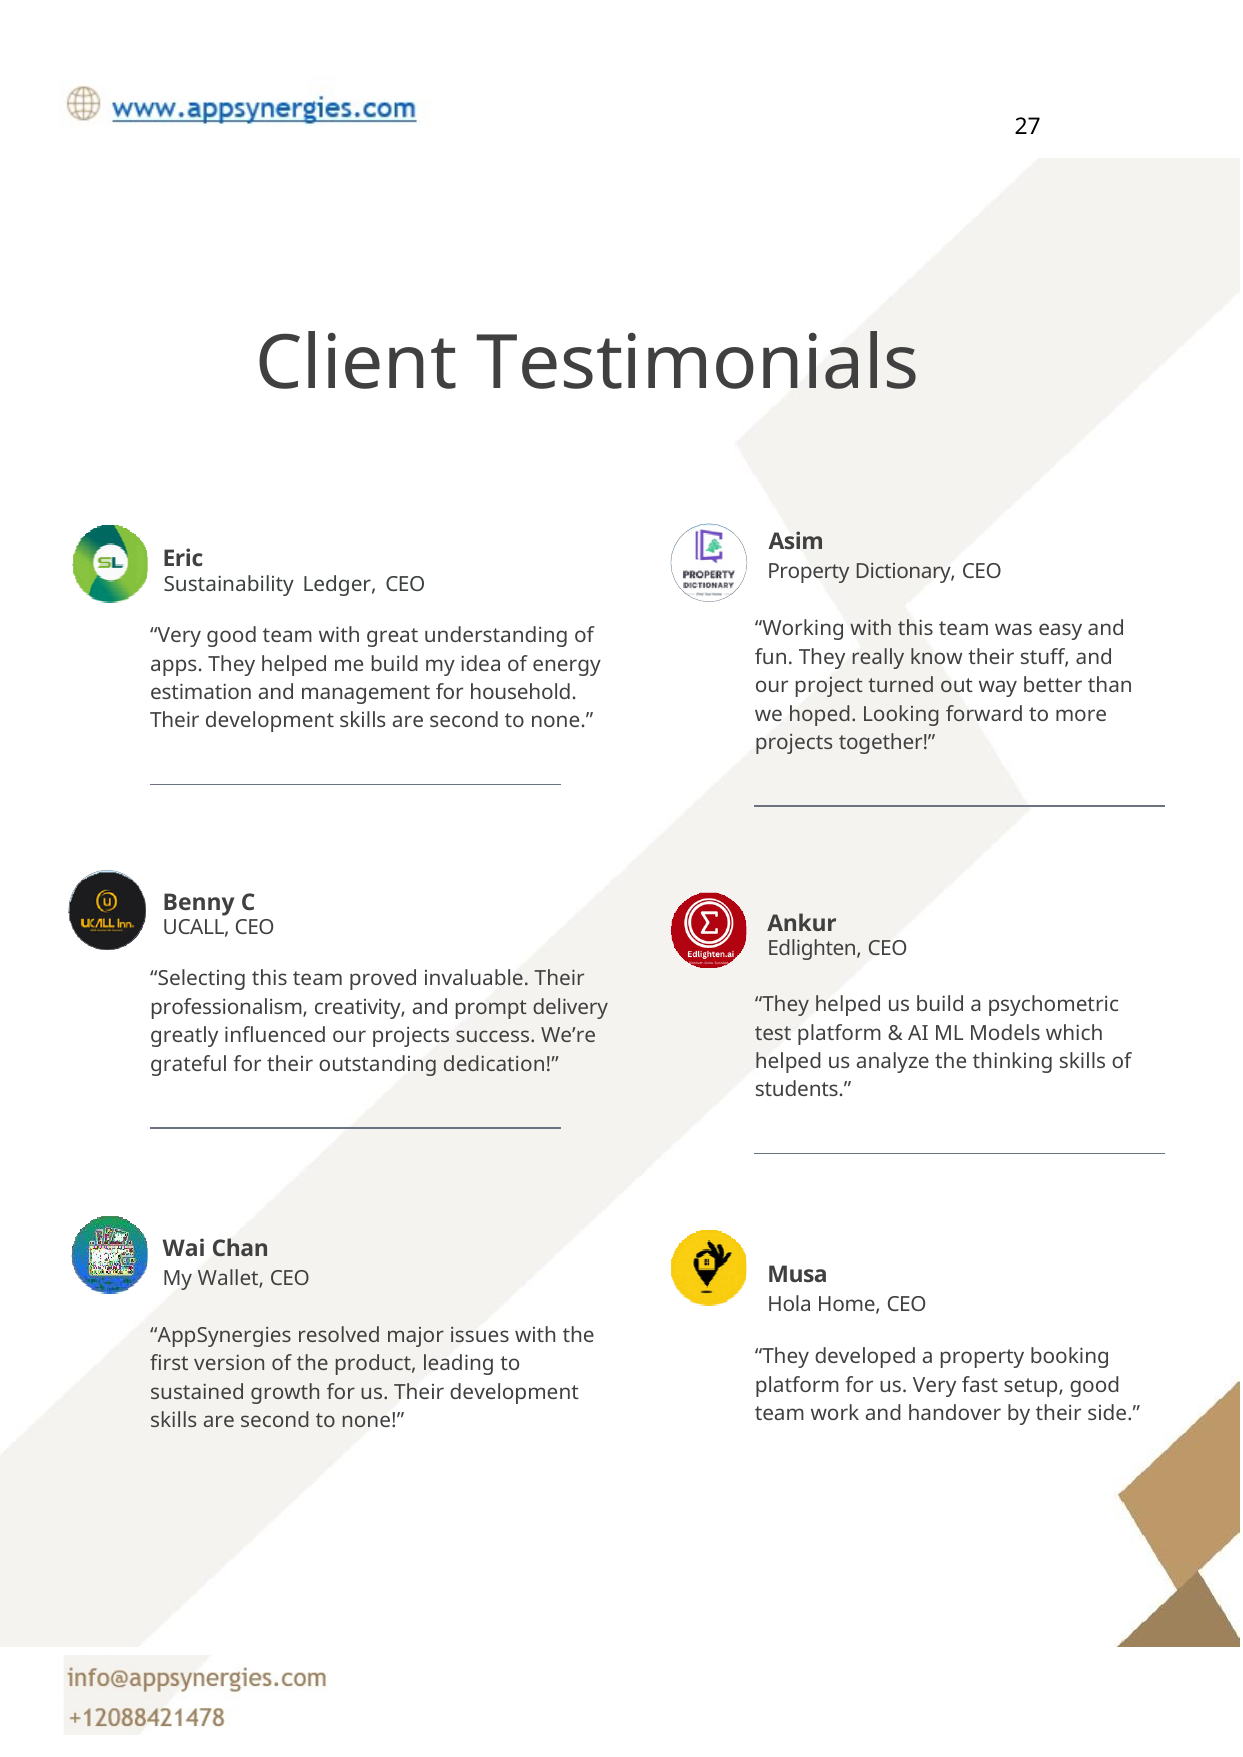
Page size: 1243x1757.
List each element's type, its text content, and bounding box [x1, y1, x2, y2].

text “AppSynergies resolved major issues with the first version of the product, leading to sustained growth for us. Their development skills are second to none!” [150, 1320, 612, 1434]
subtitle Client Testimonials [60, 308, 1115, 411]
text Edlighten, CEO [767, 937, 1243, 961]
text My Wallet, CEO [162, 1263, 670, 1292]
text Sustainability Ledger, CEO [163, 572, 670, 596]
picture [0, 158, 1240, 1647]
text Benny C [162, 889, 746, 915]
text Asim [768, 525, 1243, 556]
text “They developed a property booking platform for us. Very fast setup, good team work and handover by their side.” [754, 1342, 1141, 1427]
text “Selecting this team proved invaluable. Their professionalism, creativity, and prompt delivery greatly influenced our projects success. We’re grateful for their outstanding dedication!” [150, 963, 612, 1077]
picture [58, 75, 431, 135]
text “Working with this team was easy and fun. They really know their stuff, and our project turned out way better than we hoped. Looking forward to more projects together!” [754, 613, 1141, 756]
text “They helped us build a psychometric test platform & AI ML Models which helped us analyze the thinking skills of students.” [754, 989, 1141, 1103]
text Eric [162, 546, 670, 572]
text Hola Home, CEO [767, 1289, 1243, 1317]
picture [63, 1655, 329, 1735]
text Ankur [767, 910, 1243, 937]
text Wai Chan [162, 1232, 670, 1263]
text UCALL, CEO [162, 915, 670, 939]
text “Very good team with great understanding of apps. They helped me build my idea of energy estimation and management for household. Their development skills are second to none.” [150, 620, 612, 734]
text Musa [767, 1258, 1243, 1289]
text Property Dictionary, CEO [767, 556, 1243, 585]
